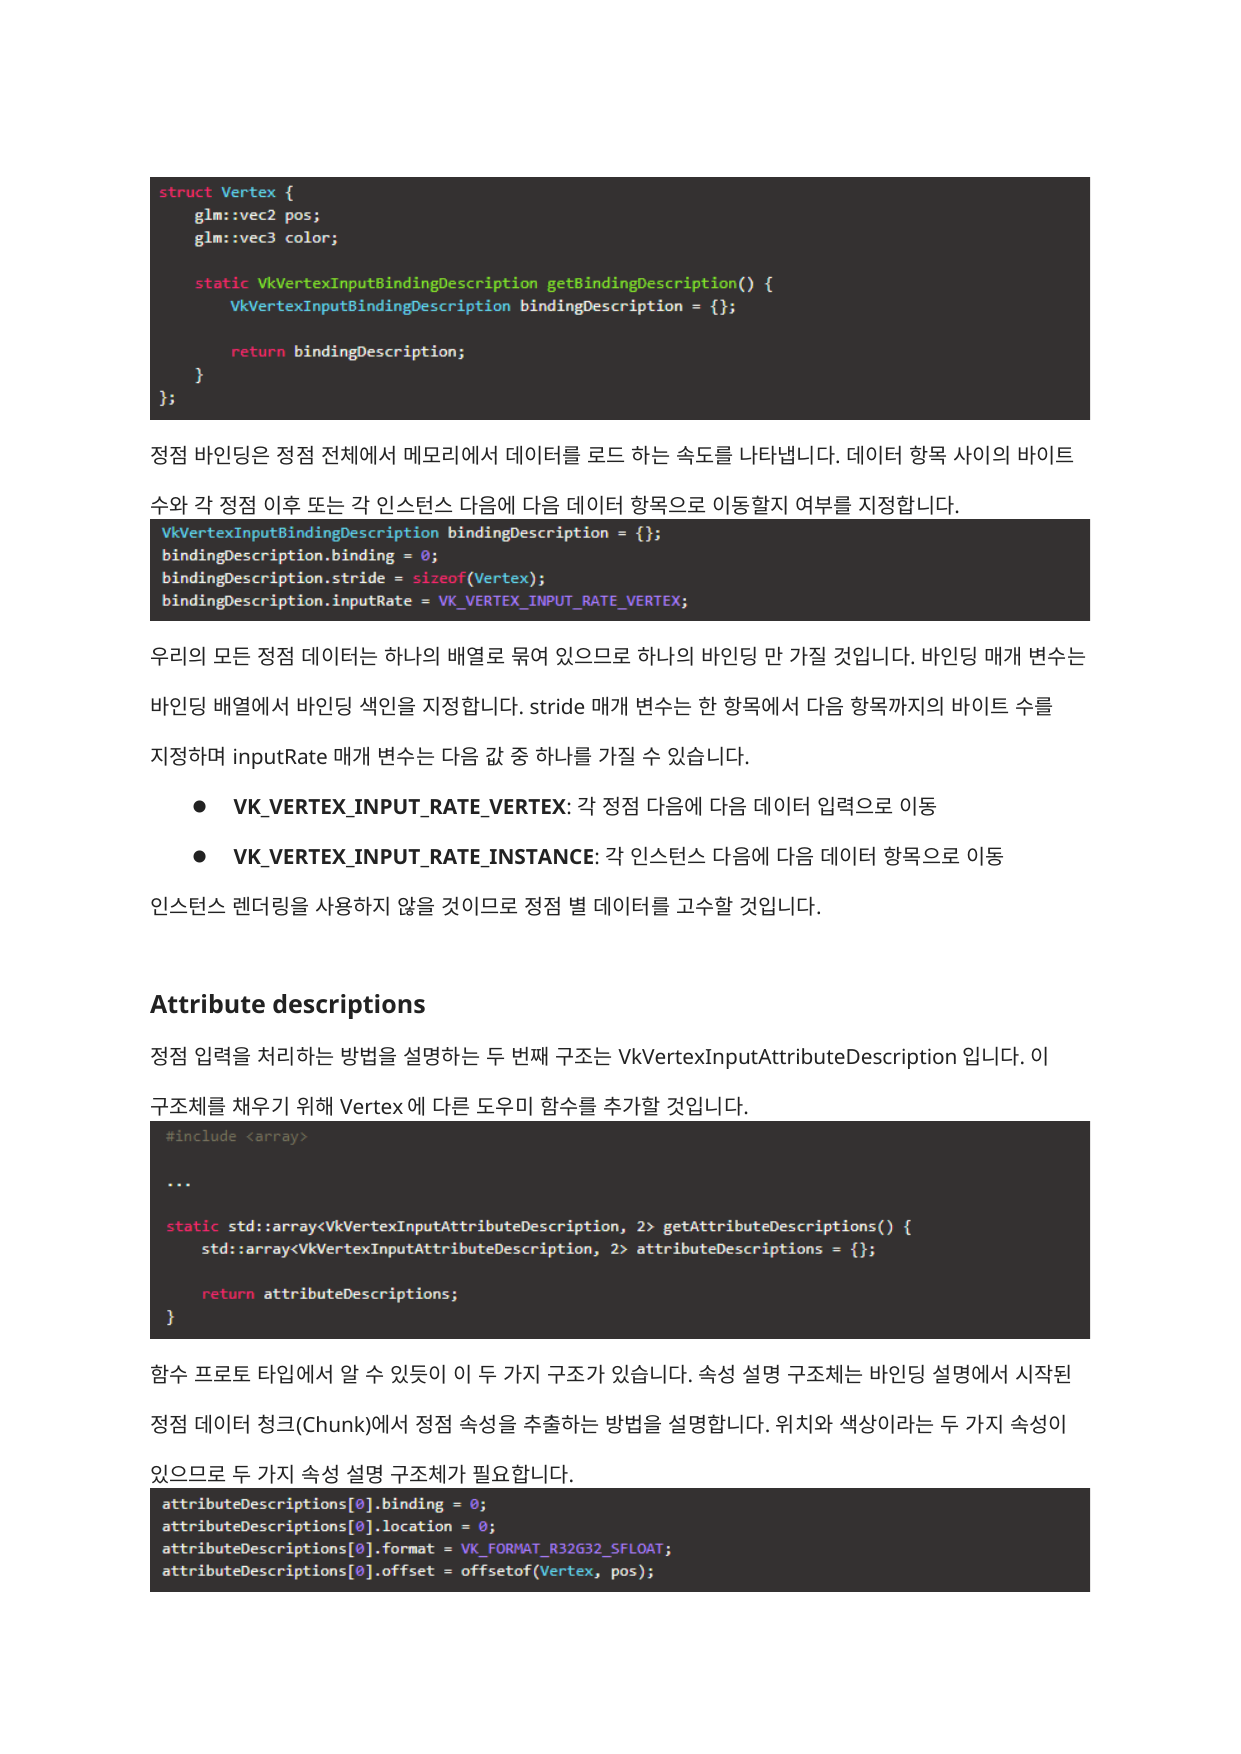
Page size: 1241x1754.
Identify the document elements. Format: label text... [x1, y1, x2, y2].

text 함수 프로토 타입에서 알 수 있듯이 이 두 가지 구조가 있습니다. 속성 설명 구조체는 바인딩 설명에서 시작된 정점 데이터 청크(Chunk)에서 정점 속성을 추출하는 방법을 설명합니다. 위치와 색상이라는 두 가지 속성이 있으므로 두 가지 속성 설명 구조체가 필요합니다. [150, 1339, 1090, 1488]
text 인스턴스 렌더링을 사용하지 않을 것이므로 정점 별 데이터를 고수할 것입니다. [150, 871, 1090, 921]
list VK_VERTEX_INPUT_RATE_VERTEX: 각 정점 다음에 다음 데이터 입력으로 이동 [192, 771, 1090, 821]
picture [150, 1488, 1091, 1592]
picture [150, 1121, 1091, 1339]
text 정점 입력을 처리하는 방법을 설명하는 두 번째 구조는 VkVertexInputAttributeDescription입니다. 이 구조체를 채우기 위해 Vertex에 다른 도우미 함수를 추가할 것입니다. [150, 1021, 1090, 1121]
list VK_VERTEX_INPUT_RATE_INSTANCE: 각 인스턴스 다음에 다음 데이터 항목으로 이동 [192, 821, 1090, 871]
text Attribute descriptions [150, 971, 1090, 1021]
text 정점 바인딩은 정점 전체에서 메모리에서 데이터를 로드 하는 속도를 나타냅니다. 데이터 항목 사이의 바이트 수와 각 정점 이후 또는 각 인스턴스 다음에 다음 데이터 항목으로 이동할지 여부를 지정합니다. [150, 420, 1090, 519]
picture [150, 519, 1091, 621]
text 우리의 모든 정점 데이터는 하나의 배열로 묶여 있으므로 하나의 바인딩 만 가질 것입니다. 바인딩 매개 변수는 바인딩 배열에서 바인딩 색인을 지정합니다. stride 매개 변수는 한 항목에서 다음 항목까지의 바이트 수를 지정하며 inputRate 매개 변수는 다음 값 중 하나를 가질 수 있습니다. [150, 621, 1090, 771]
picture [150, 177, 1091, 420]
